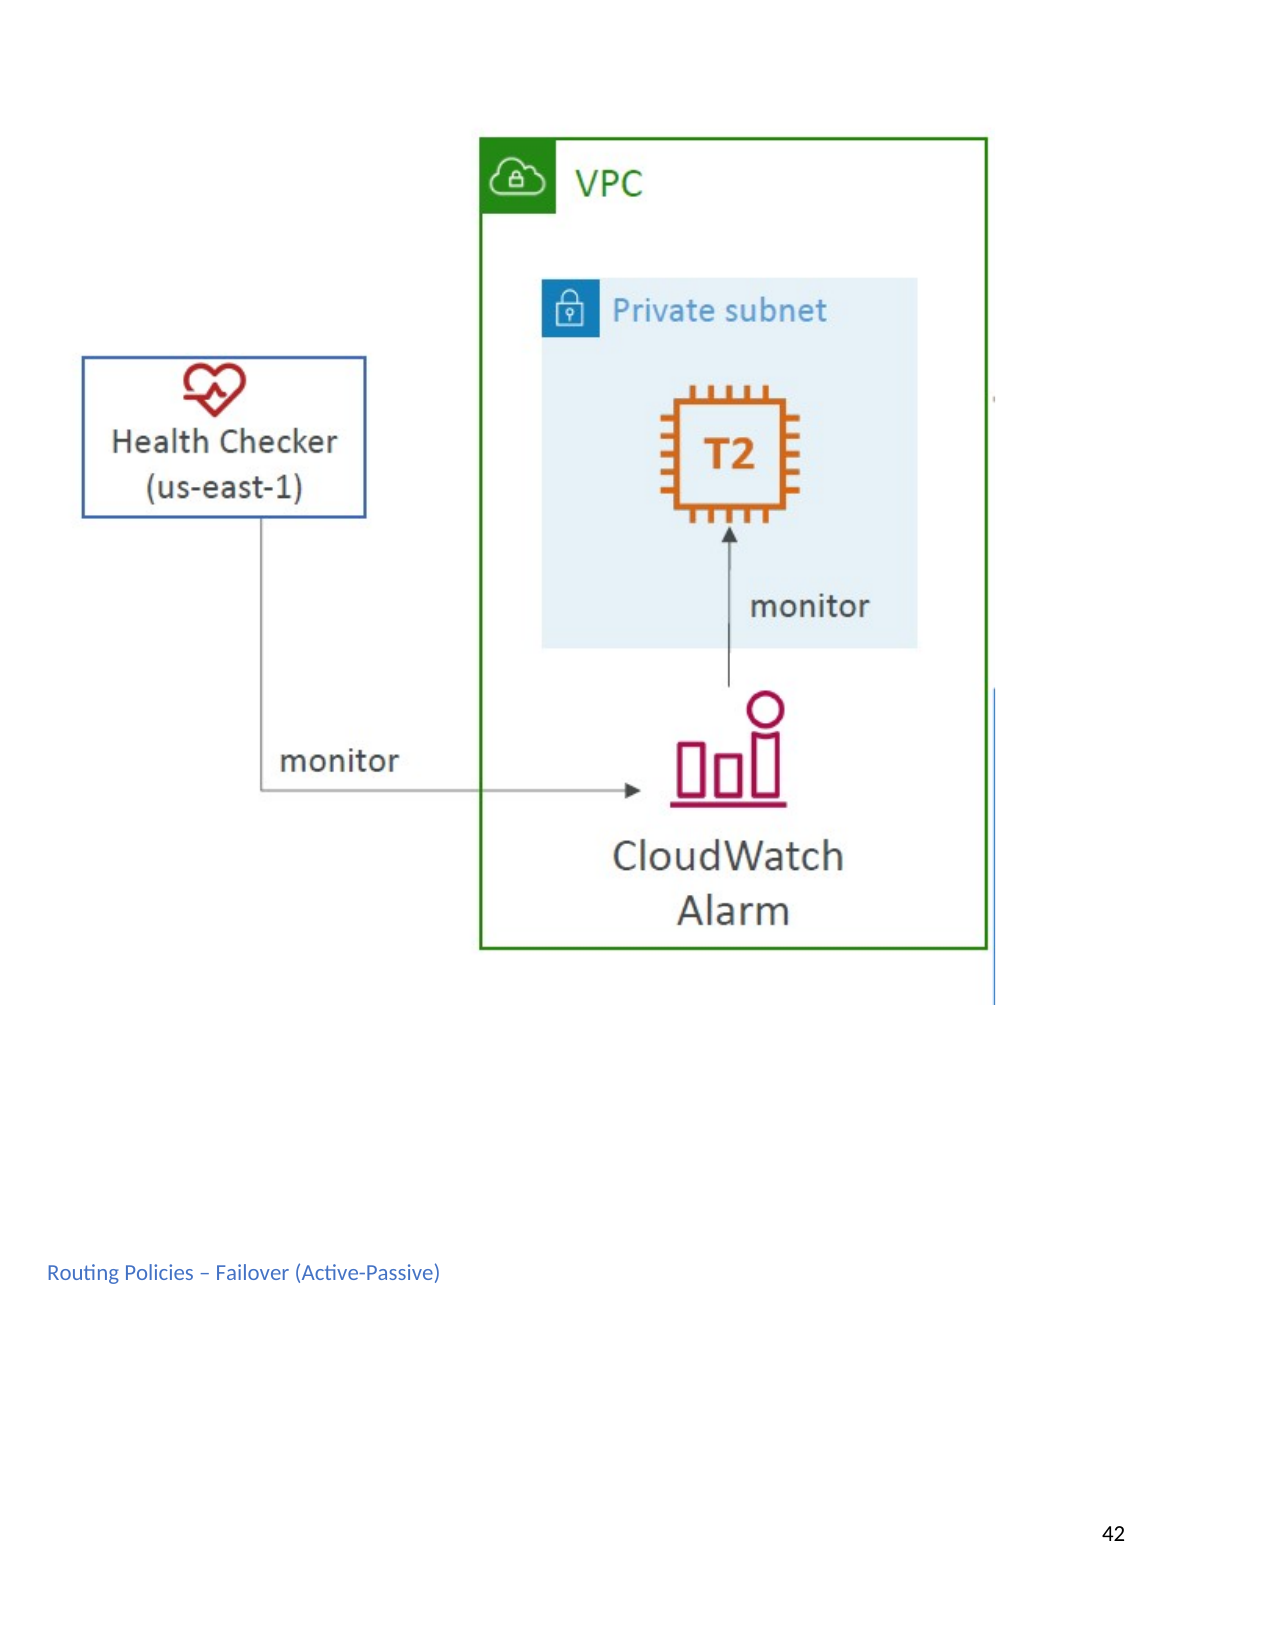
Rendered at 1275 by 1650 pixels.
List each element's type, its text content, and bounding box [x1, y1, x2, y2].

picture [46, 28, 996, 1005]
text Routing Policies – Failover (Active-Passive) [47, 1258, 1228, 1286]
